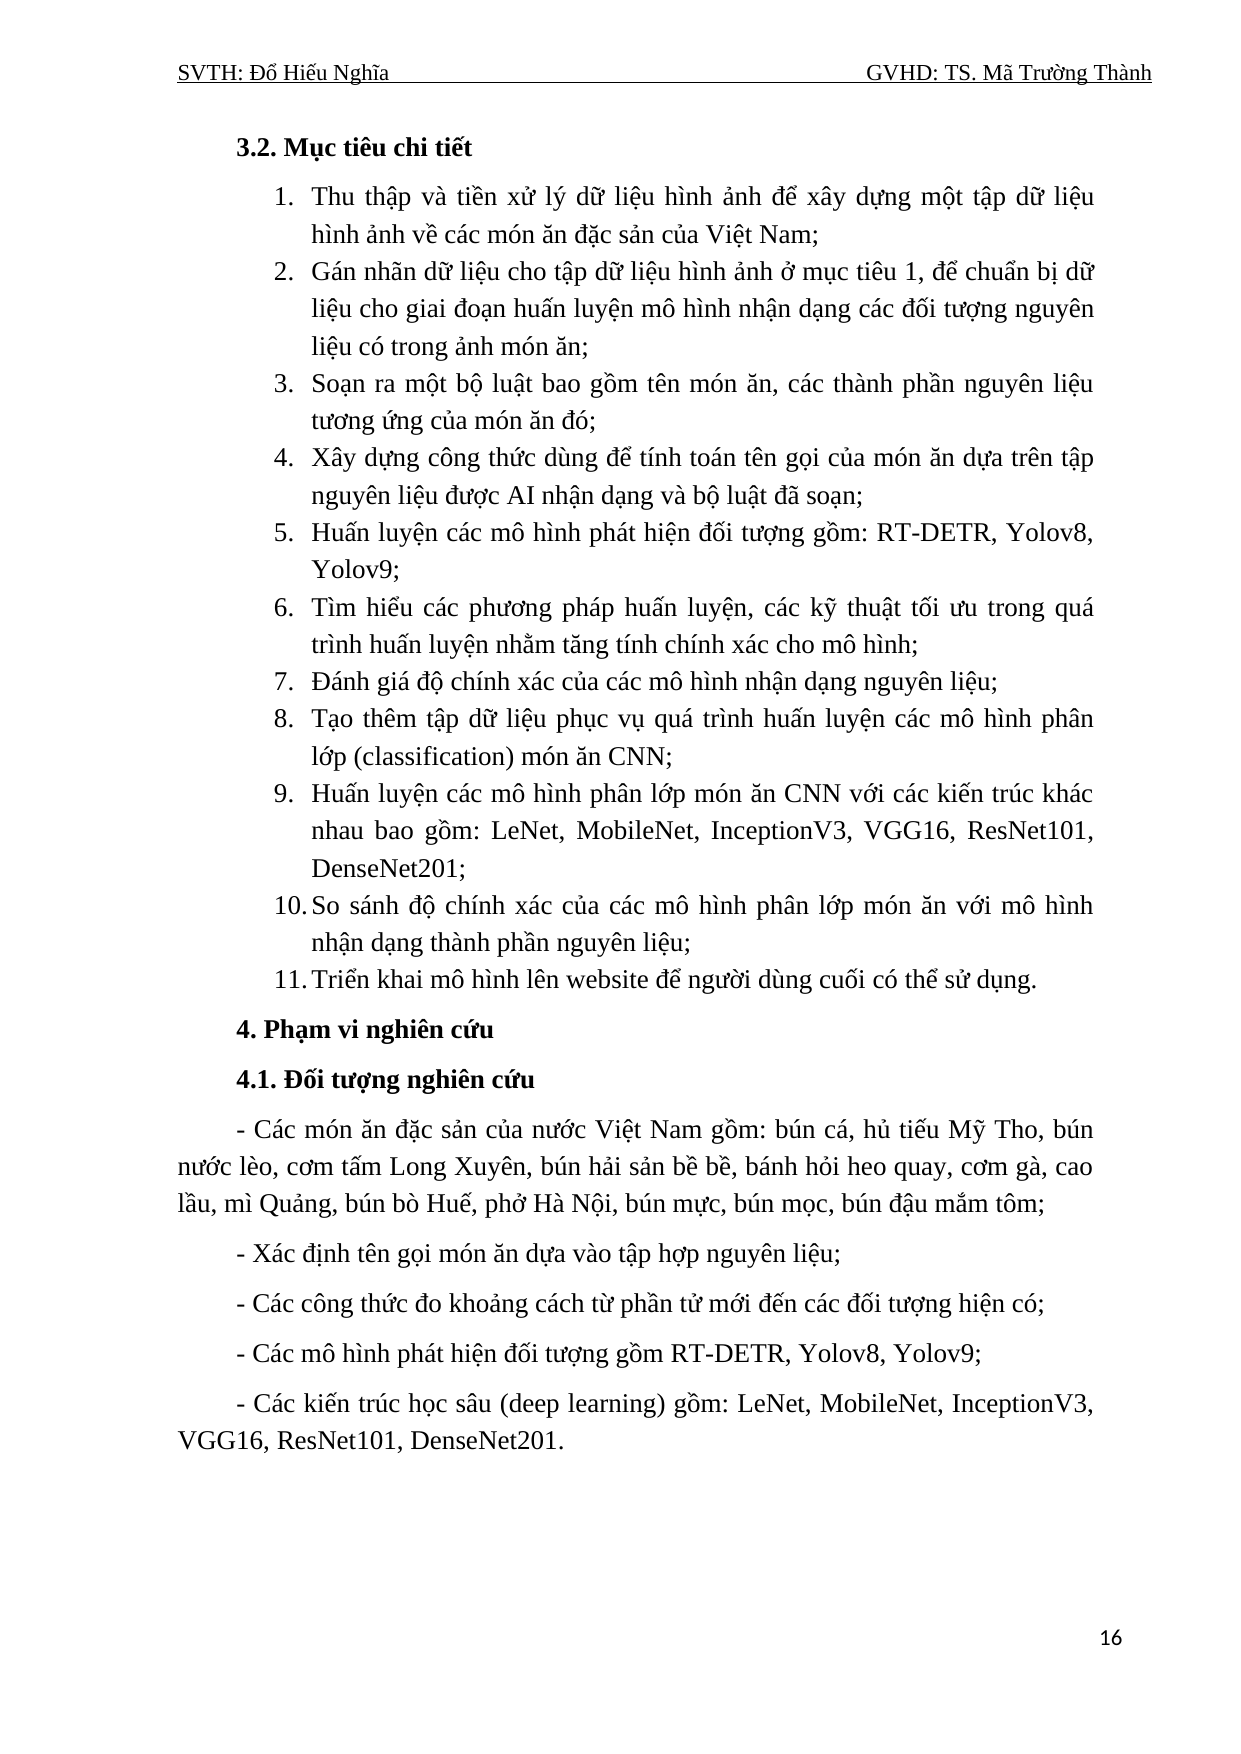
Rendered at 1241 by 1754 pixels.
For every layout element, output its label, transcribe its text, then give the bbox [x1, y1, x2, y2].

text - Các công thức đo khoảng cách từ phần tử mới đến các đối tượng hiện có; [177, 1287, 1095, 1318]
list Soạn ra một bộ luật bao gồm tên món ăn, các thành phần nguyên liệu tương ứng của món ăn đó; [274, 367, 1095, 435]
list Tạo thêm tập dữ liệu phục vụ quá trình huấn luyện các mô hình phân lớp (classification) món ăn CNN; [274, 702, 1095, 771]
list So sánh độ chính xác của các mô hình phân lớp món ăn với mô hình nhận dạng thành phần nguyên liệu; [274, 889, 1095, 957]
list Huấn luyện các mô hình phân lớp món ăn CNN với các kiến trúc khác nhau bao gồm: LeNet, MobileNet, InceptionV3, VGG16, ResNet101, DenseNet201; [274, 777, 1095, 883]
subtitle 4.1. Đối tượng nghiên cứu [177, 1063, 1095, 1094]
list Xây dựng công thức dùng để tính toán tên gọi của món ăn dựa trên tập nguyên liệu được AI nhận dạng và bộ luật đã soạn; [274, 441, 1095, 510]
text - Các món ăn đặc sản của nước Việt Nam gồm: bún cá, hủ tiếu Mỹ Tho, bún nước lèo, cơm tấm Long Xuyên, bún hải sản bề bề, bánh hỏi heo quay, cơm gà, cao lầu, mì Quảng, bún bò Huế, phở Hà Nội, bún mực, bún mọc, bún đậu mắm tôm; [177, 1113, 1095, 1219]
text - Các kiến trúc học sâu (deep learning) gồm: LeNet, MobileNet, InceptionV3, VGG16, ResNet101, DenseNet201. [177, 1387, 1095, 1455]
text - Các mô hình phát hiện đối tượng gồm RT-DETR, Yolov8, Yolov9; [177, 1337, 1095, 1368]
subtitle 3.2. Mục tiêu chi tiết [177, 131, 1095, 162]
list Huấn luyện các mô hình phát hiện đối tượng gồm: RT-DETR, Yolov8, Yolov9; [274, 516, 1095, 584]
text - Xác định tên gọi món ăn dựa vào tập hợp nguyên liệu; [177, 1237, 1095, 1268]
list Triển khai mô hình lên website để người dùng cuối có thể sử dụng. [274, 963, 1095, 995]
list Thu thập và tiền xử lý dữ liệu hình ảnh để xây dựng một tập dữ liệu hình ảnh về các món ăn đặc sản của Việt Nam; [274, 180, 1095, 249]
subtitle 4. Phạm vi nghiên cứu [177, 1013, 1095, 1044]
list Gán nhãn dữ liệu cho tập dữ liệu hình ảnh ở mục tiêu 1, để chuẩn bị dữ liệu cho giai đoạn huấn luyện mô hình nhận dạng các đối tượng nguyên liệu có trong ảnh món ăn; [274, 255, 1095, 361]
list Đánh giá độ chính xác của các mô hình nhận dạng nguyên liệu; [274, 665, 1095, 696]
list Tìm hiểu các phương pháp huấn luyện, các kỹ thuật tối ưu trong quá trình huấn luyện nhằm tăng tính chính xác cho mô hình; [274, 591, 1095, 659]
